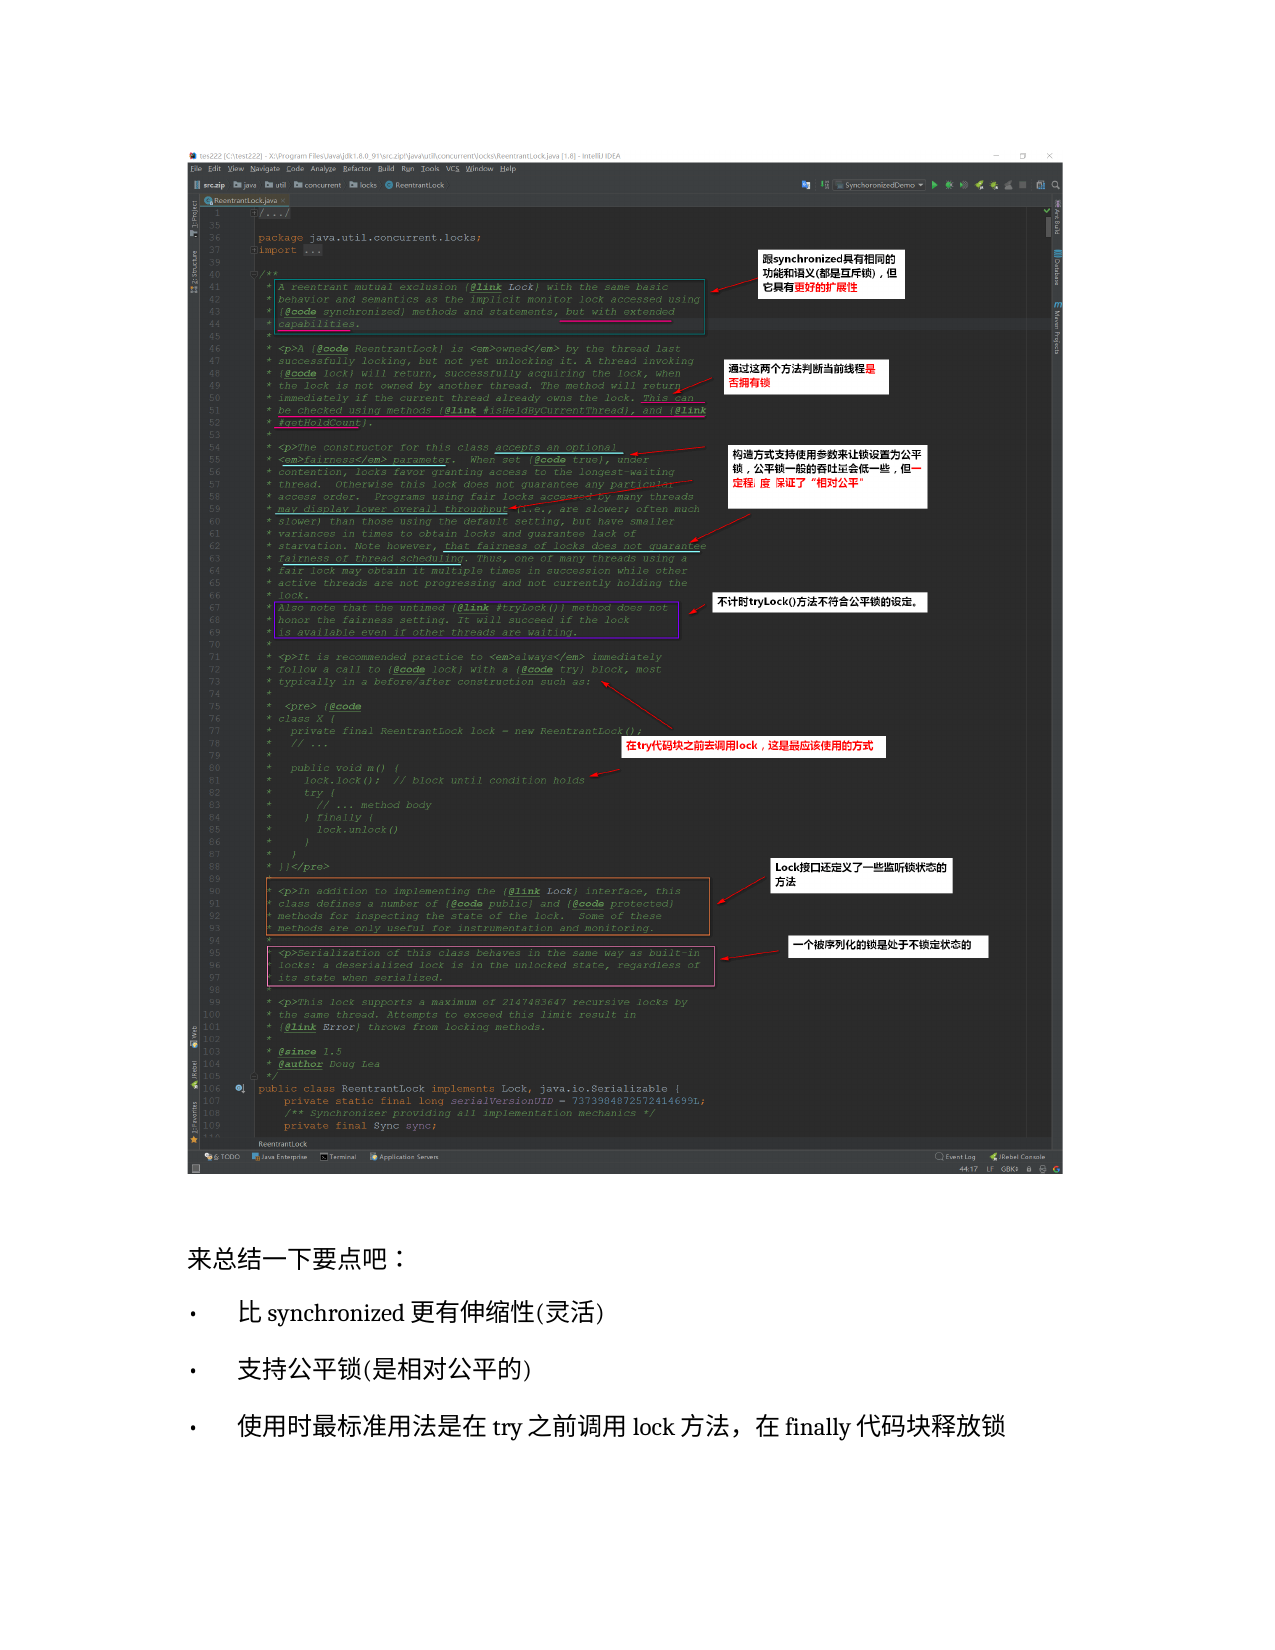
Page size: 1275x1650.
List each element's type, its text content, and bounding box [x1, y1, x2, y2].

text 来总结一下要点吧： [187, 1242, 1087, 1276]
list 支持公平锁(是相对公平的) [187, 1350, 1087, 1386]
list 使用时最标准用法是在try之前调用lock方法，在finally代码块释放锁 [187, 1407, 1087, 1443]
list 比synchronized更有伸缩性(灵活) [187, 1295, 1087, 1329]
picture [187, 150, 1063, 1174]
